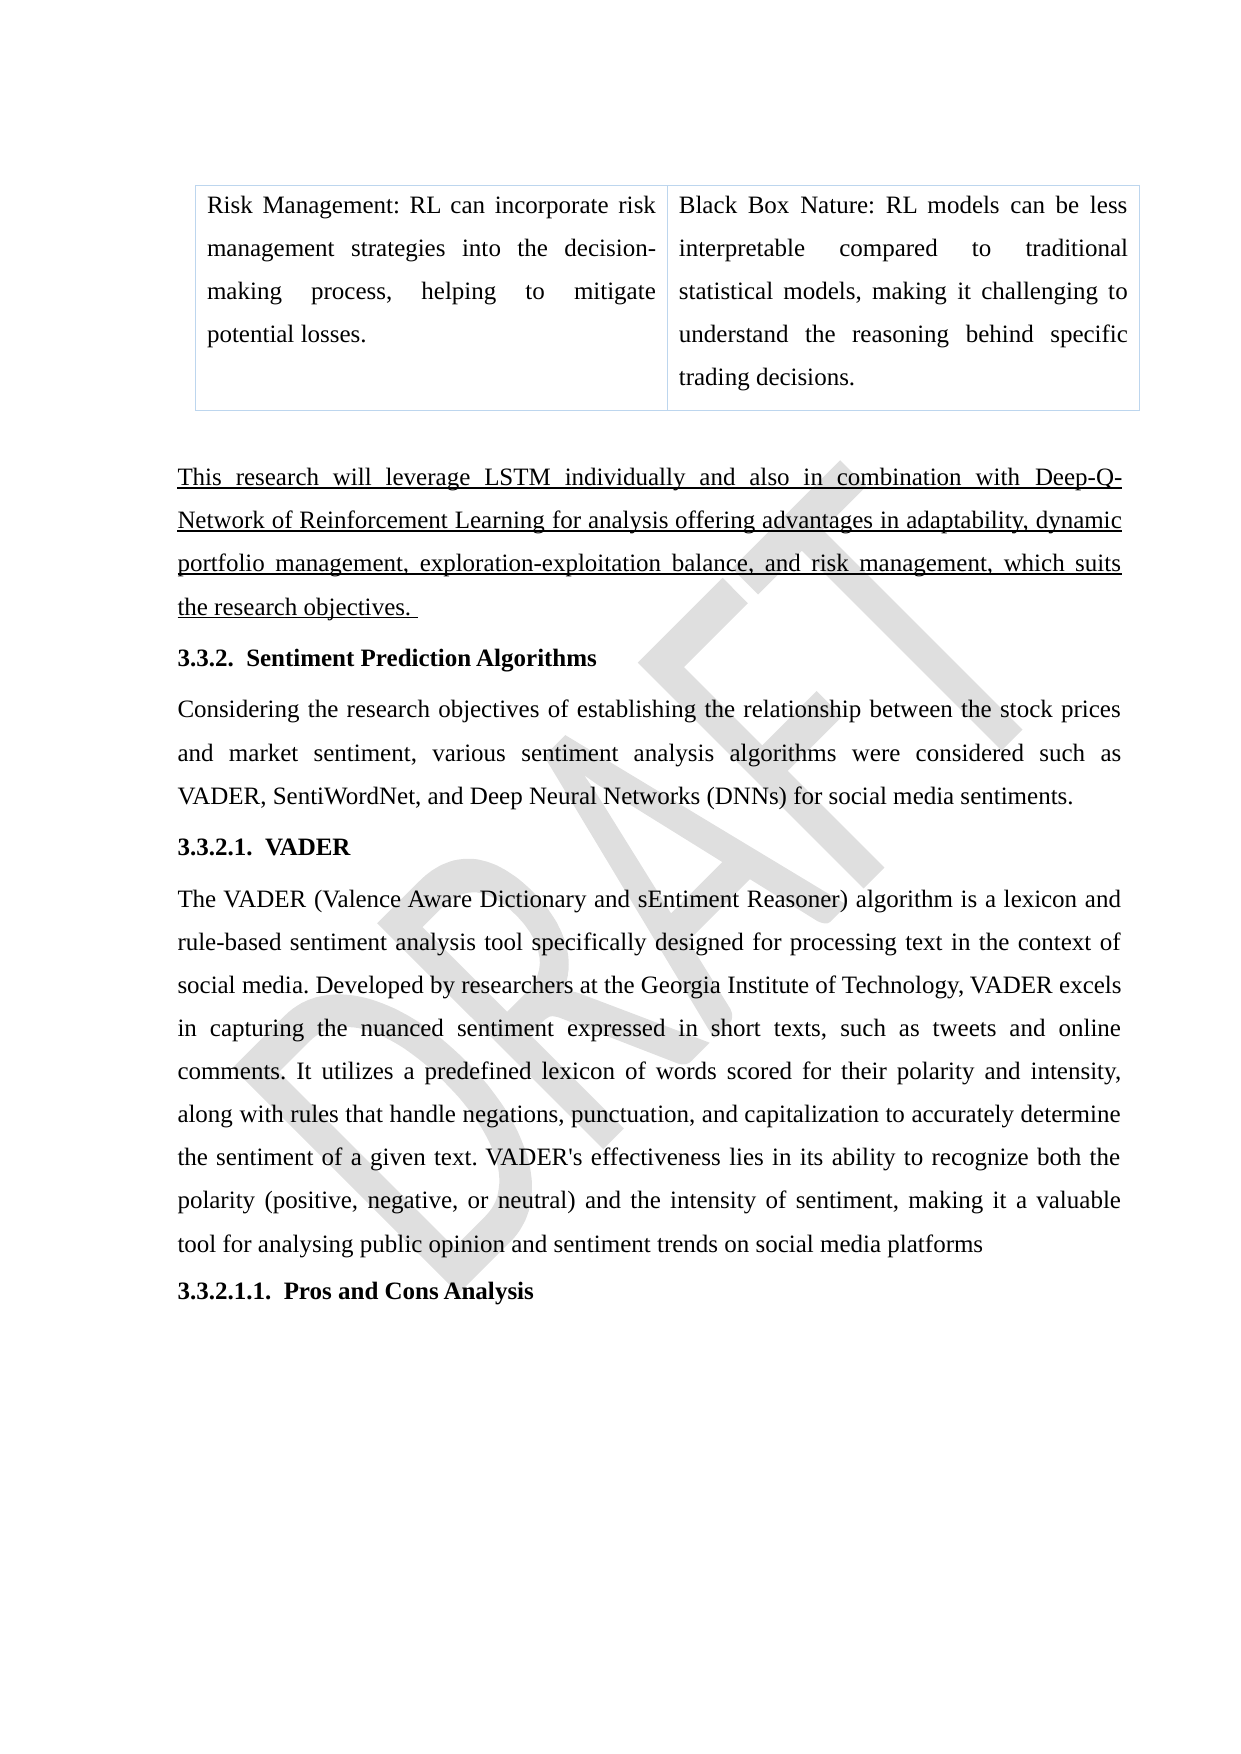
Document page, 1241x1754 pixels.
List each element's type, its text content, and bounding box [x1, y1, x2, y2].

text This research will leverage LSTM individually and also in combination with Deep-Q-Network of Reinforcement Learning for analysis offering advantages in adaptability, dynamic portfolio management, exploration-exploitation balance, and risk management, which suits the research objectives. [177, 532, 1122, 573]
subtitle Sentiment Prediction Algorithms [177, 643, 1122, 672]
table_cell Black Box Nature: RL models can be less interpretable compared to traditional statistical models, making it challenging to understand the reasoning behind specific trading decisions. [668, 186, 1139, 410]
text Considering the research objectives of establishing the relationship between the stock prices and market sentiment, various sentiment analysis algorithms were considered such as VADER, SentiWordNet, and Deep Neural Networks (DNNs) for social media sentiments. [177, 694, 1122, 809]
text This research will leverage LSTM individually and also in combination with Deep-Q-Network of Reinforcement Learning for analysis offering advantages in adaptability, dynamic portfolio management, exploration-exploitation balance, and risk management, which suits the research objectives. [177, 489, 1122, 530]
subtitle VADER [177, 832, 1122, 861]
text This research will leverage LSTM individually and also in combination with Deep-Q-Network of Reinforcement Learning for analysis offering advantages in adaptability, dynamic portfolio management, exploration-exploitation balance, and risk management, which suits the research objectives. [177, 462, 1122, 487]
text The VADER (Valence Aware Dictionary and sEntiment Reasoner) algorithm is a lexicon and rule-based sentiment analysis tool specifically designed for processing text in the context of social media. Developed by researchers at the Georgia Institute of Technology, VADER excels in capturing the nuanced sentiment expressed in short texts, such as tweets and online comments. It utilizes a predefined lexicon of words scored for their polarity and intensity, along with rules that handle negations, punctuation, and capitalization to accurately determine the sentiment of a given text. VADER's effectiveness lies in its ability to recognize both the polarity (positive, negative, or neutral) and the intensity of sentiment, making it a valuable tool for analysing public opinion and sentiment trends on social media platforms [177, 884, 1122, 1257]
subtitle Pros and Cons Analysis [177, 1276, 1122, 1305]
text This research will leverage LSTM individually and also in combination with Deep-Q-Network of Reinforcement Learning for analysis offering advantages in adaptability, dynamic portfolio management, exploration-exploitation balance, and risk management, which suits the research objectives. [177, 574, 1122, 620]
table_cell Risk Management: RL can incorporate risk management strategies into the decision-making process, helping to mitigate potential losses. [196, 186, 667, 410]
